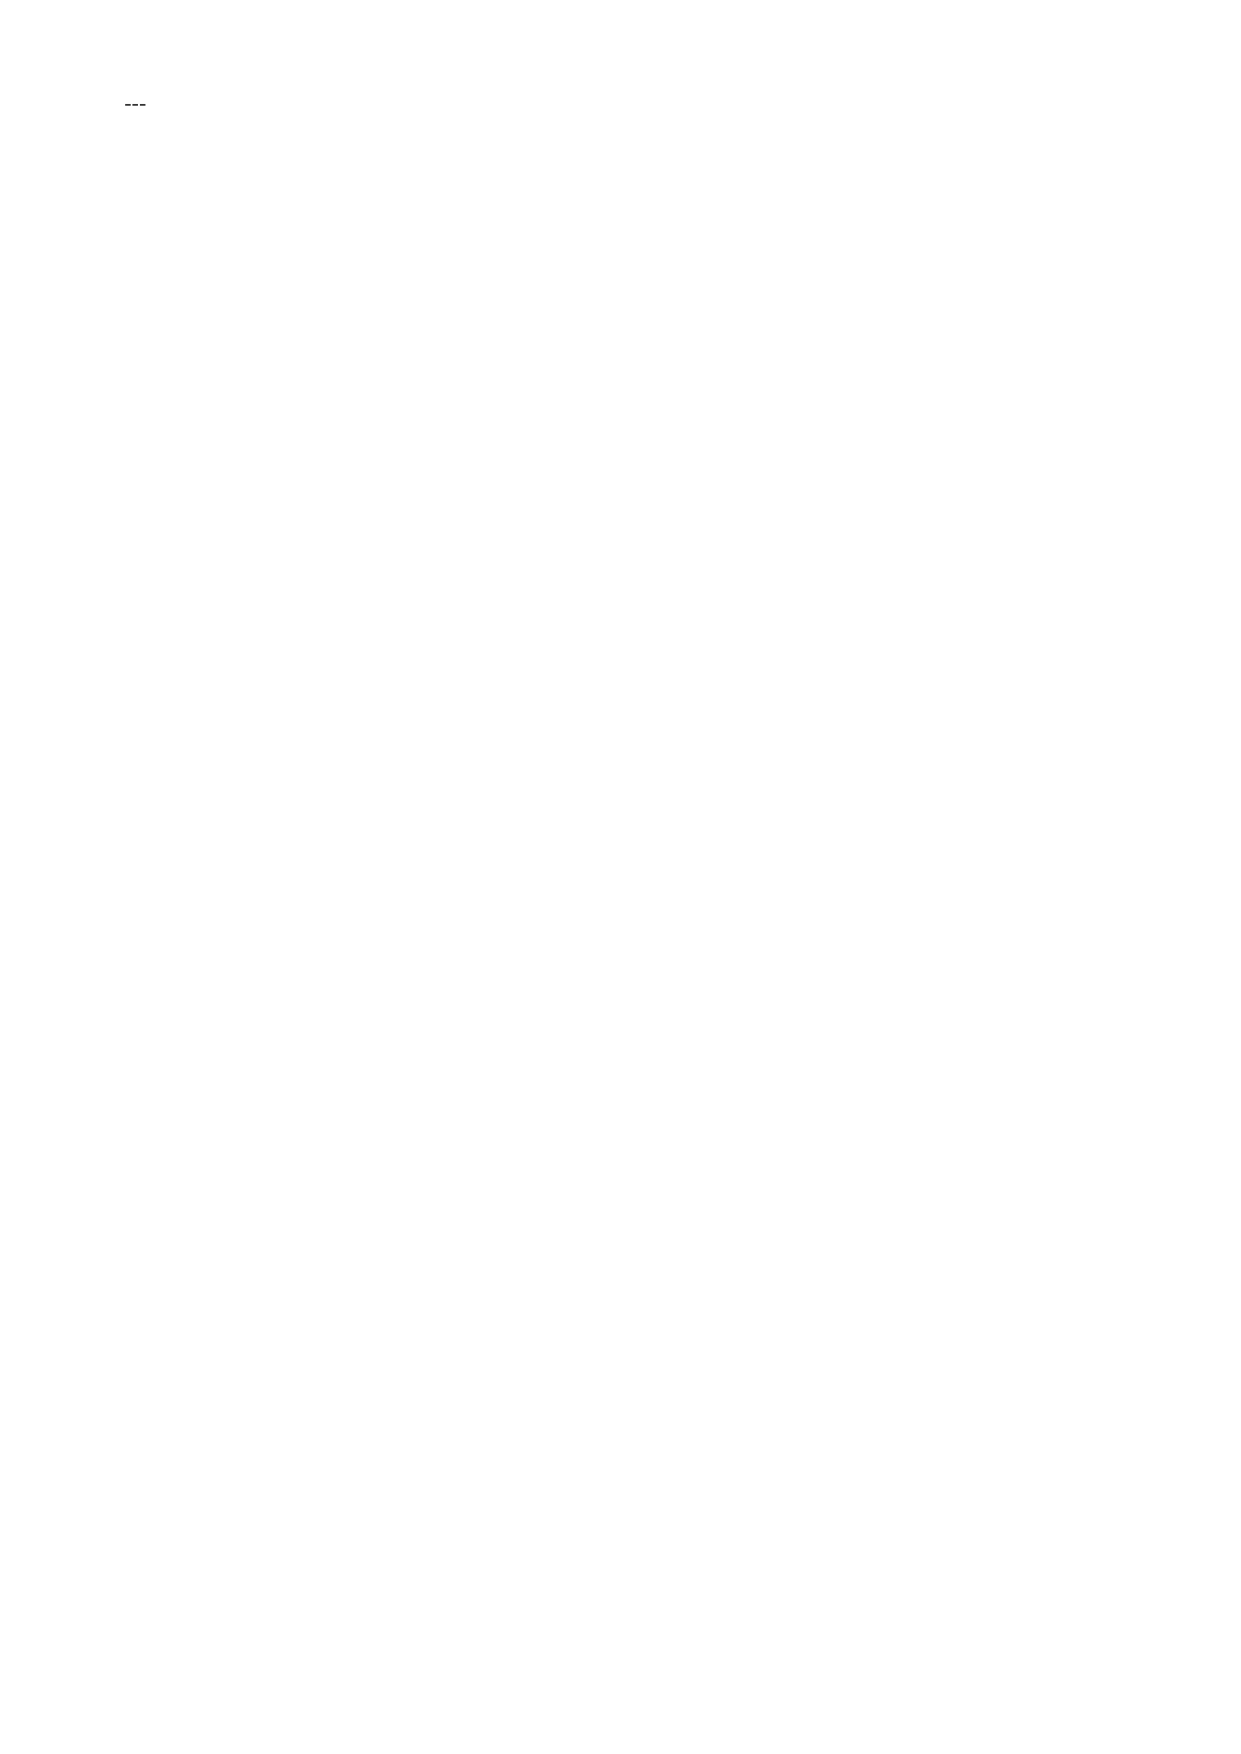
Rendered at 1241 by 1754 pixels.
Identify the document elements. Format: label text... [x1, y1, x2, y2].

text --- [124, 86, 1116, 120]
